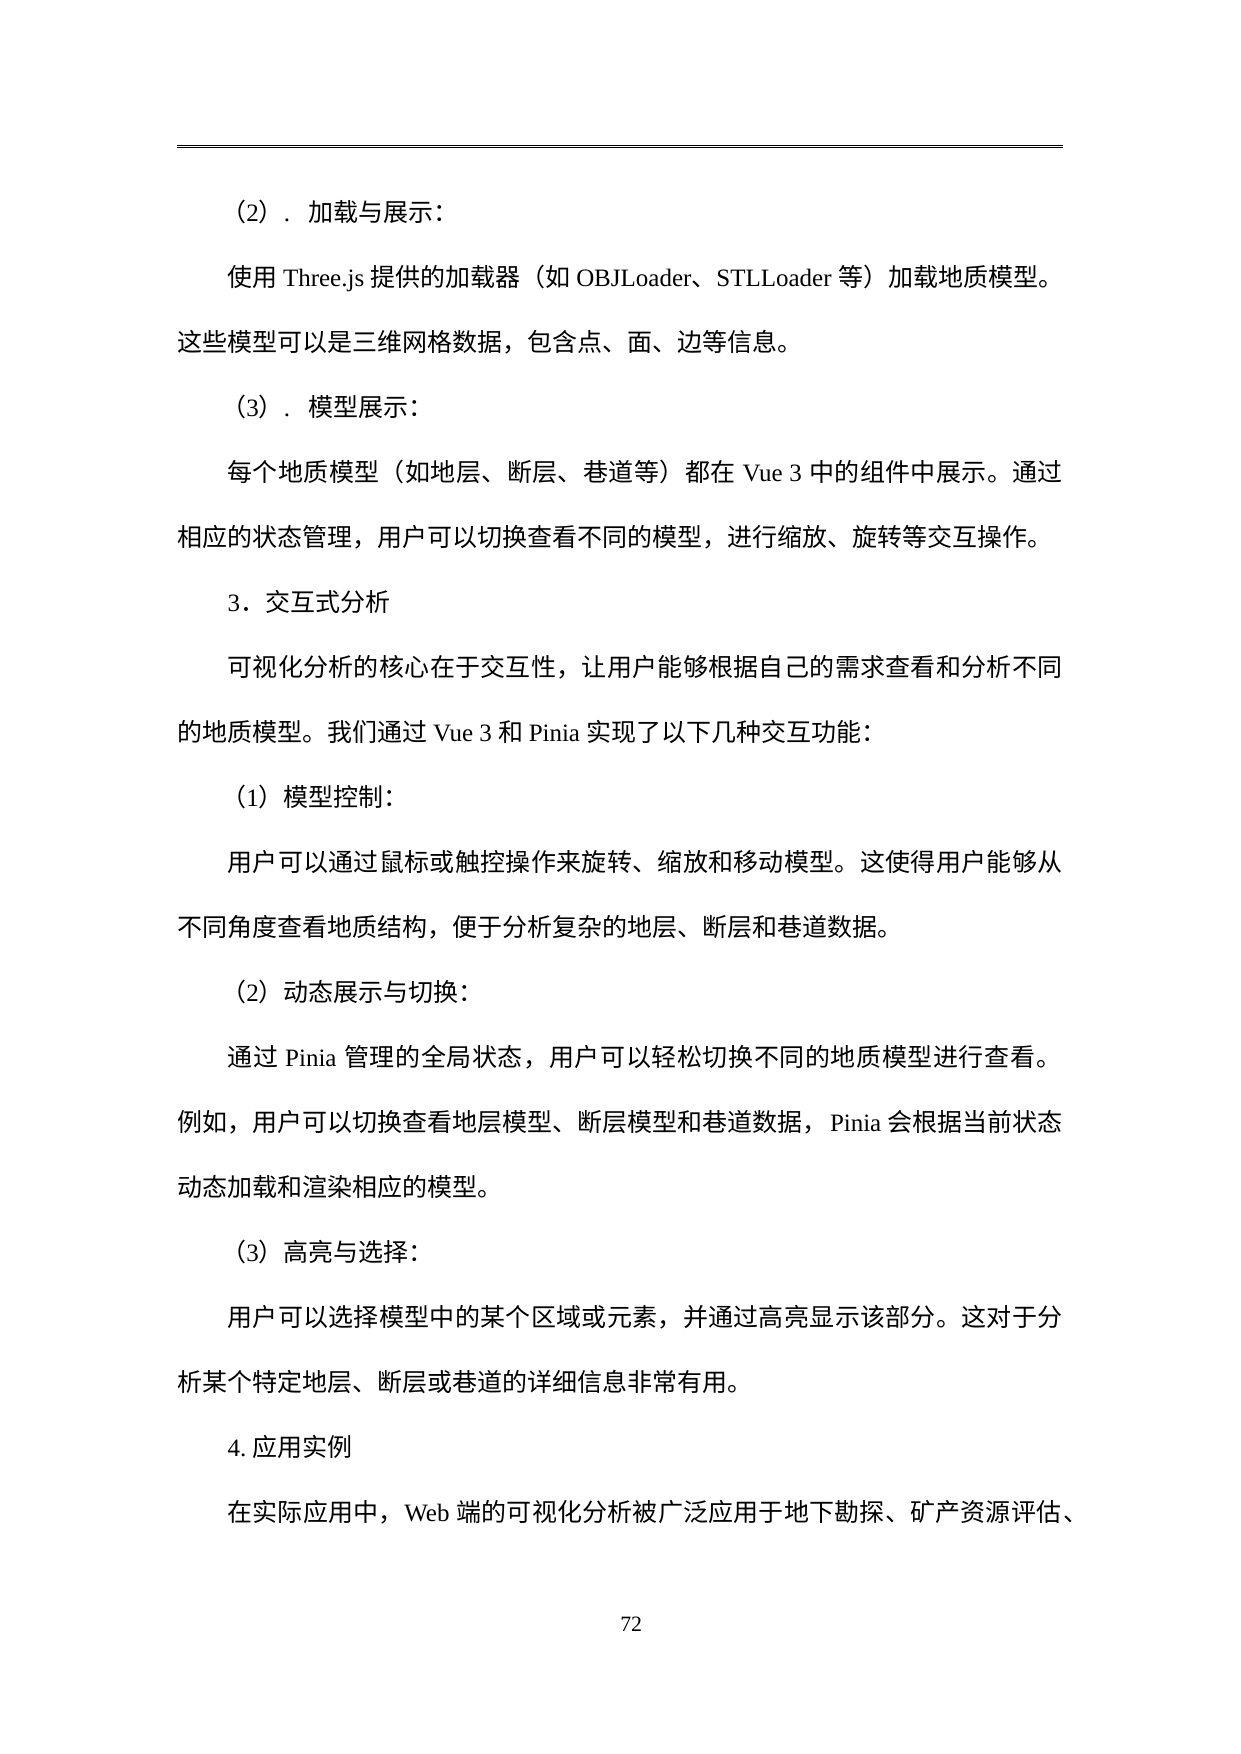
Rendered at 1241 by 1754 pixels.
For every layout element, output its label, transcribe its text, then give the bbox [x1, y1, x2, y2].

text 每个地质模型（如地层、断层、巷道等）都在 Vue 3 中的组件中展示。通过相应的状态管理，用户可以切换查看不同的模型，进行缩放、旋转等交互操作。 [177, 438, 1063, 568]
text 使用 Three.js 提供的加载器（如 OBJLoader、STLLoader 等）加载地质模型。这些模型可以是三维网格数据，包含点、面、边等信息。 [177, 243, 1063, 373]
text 可视化分析的核心在于交互性，让用户能够根据自己的需求查看和分析不同的地质模型。我们通过 Vue 3 和 Pinia 实现了以下几种交互功能： [177, 633, 1063, 763]
text 用户可以通过鼠标或触控操作来旋转、缩放和移动模型。这使得用户能够从不同角度查看地质结构，便于分析复杂的地层、断层和巷道数据。 [177, 828, 1063, 958]
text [177, 1478, 1063, 1543]
text （3）. 模型展示： [177, 373, 1063, 438]
text 用户可以选择模型中的某个区域或元素，并通过高亮显示该部分。这对于分析某个特定地层、断层或巷道的详细信息非常有用。 [177, 1283, 1063, 1413]
text （2）动态展示与切换： [177, 958, 1063, 1023]
text 4. 应用实例 [177, 1413, 1063, 1478]
text 3．交互式分析 [177, 568, 1063, 633]
text （1）模型控制： [177, 763, 1063, 828]
text （2）. 加载与展示： [177, 178, 1063, 243]
text 通过 Pinia 管理的全局状态，用户可以轻松切换不同的地质模型进行查看。例如，用户可以切换查看地层模型、断层模型和巷道数据，Pinia 会根据当前状态动态加载和渲染相应的模型。 [177, 1023, 1063, 1218]
text （3）高亮与选择： [177, 1218, 1063, 1283]
